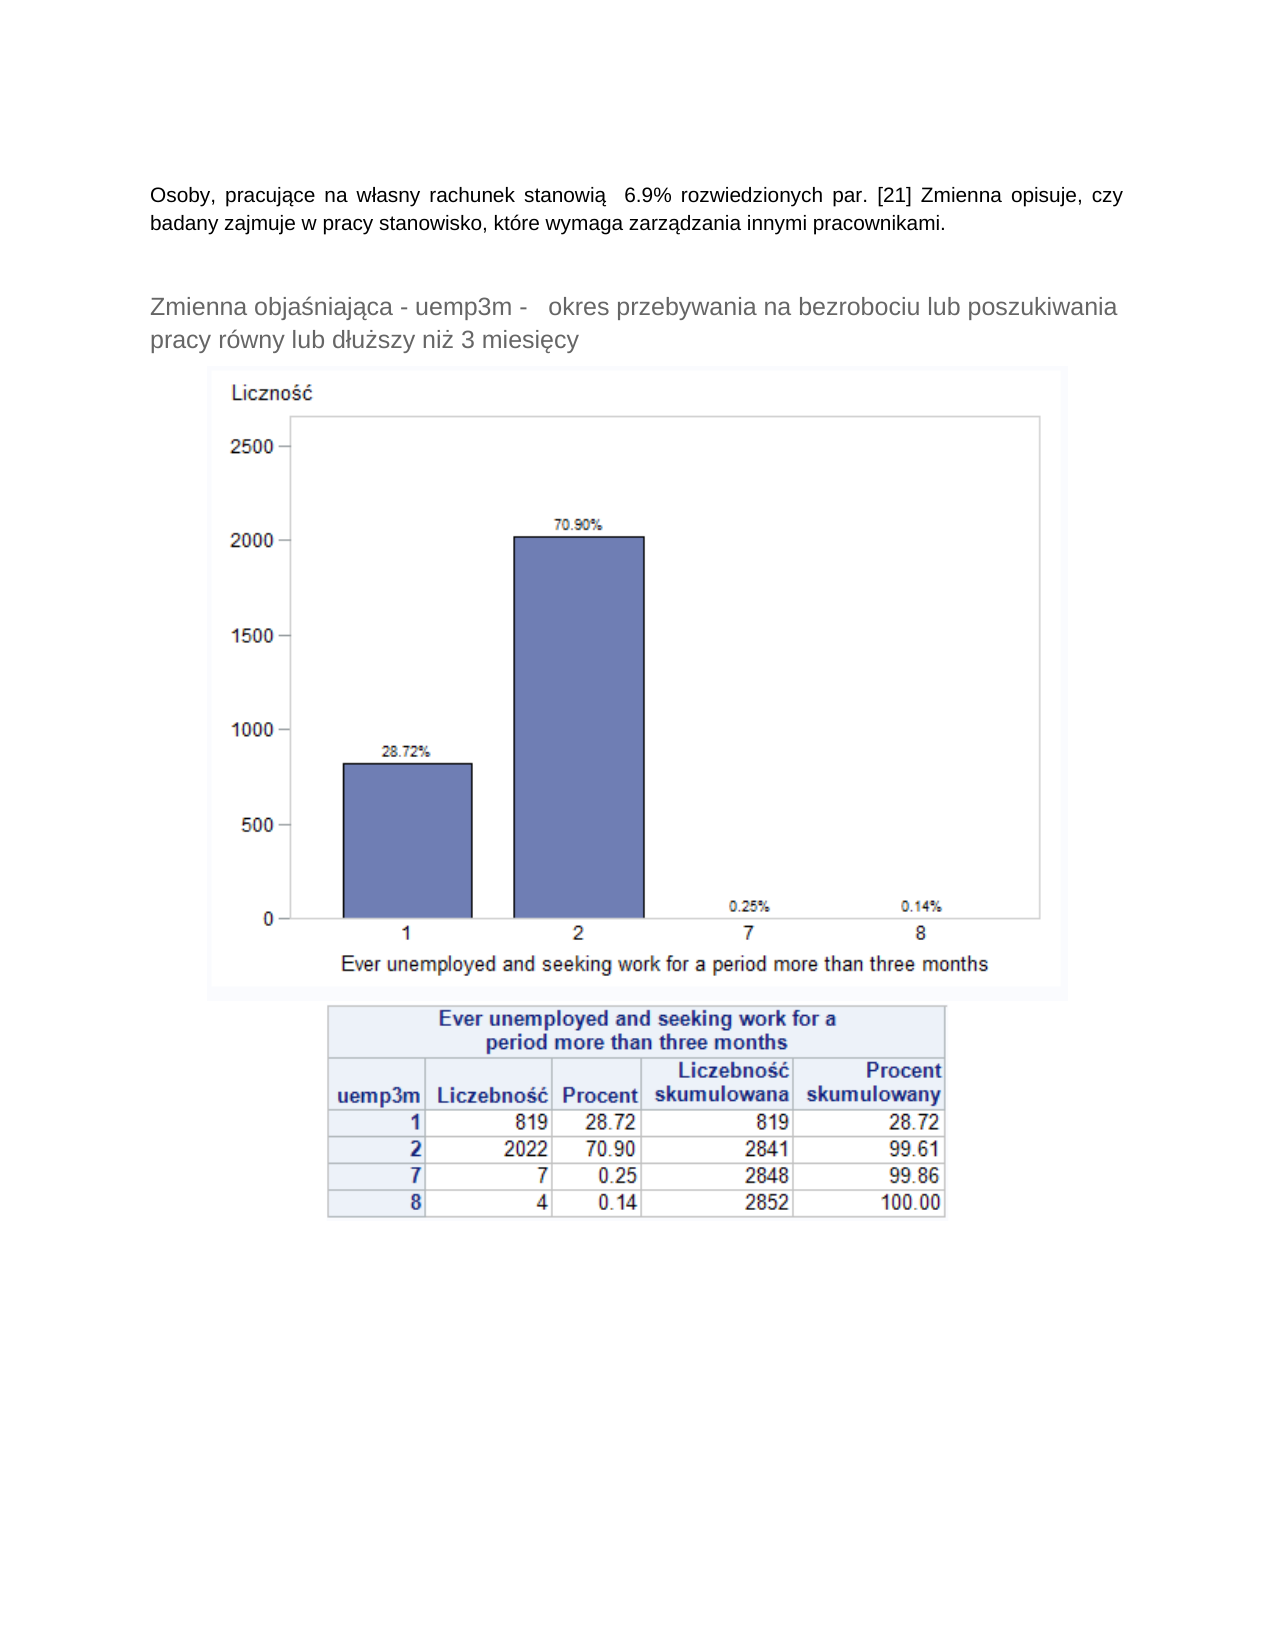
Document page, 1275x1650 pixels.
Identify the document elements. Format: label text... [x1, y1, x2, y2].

picture [326, 1004, 949, 1221]
subtitle Zmienna objaśniająca - uemp3m - okres przebywania na bezrobociu lub poszukiwania pracy równy lub dłuższy niż 3 miesięcy [150, 292, 1125, 354]
text Osoby, pracujące na własny rachunek stanowią 6.9% rozwiedzionych par. [21] Zmienna opisuje, czy badany zajmuje w pracy stanowisko, które wymaga zarządzania innymi pracownikami. [150, 183, 1125, 234]
picture [207, 366, 1068, 1001]
